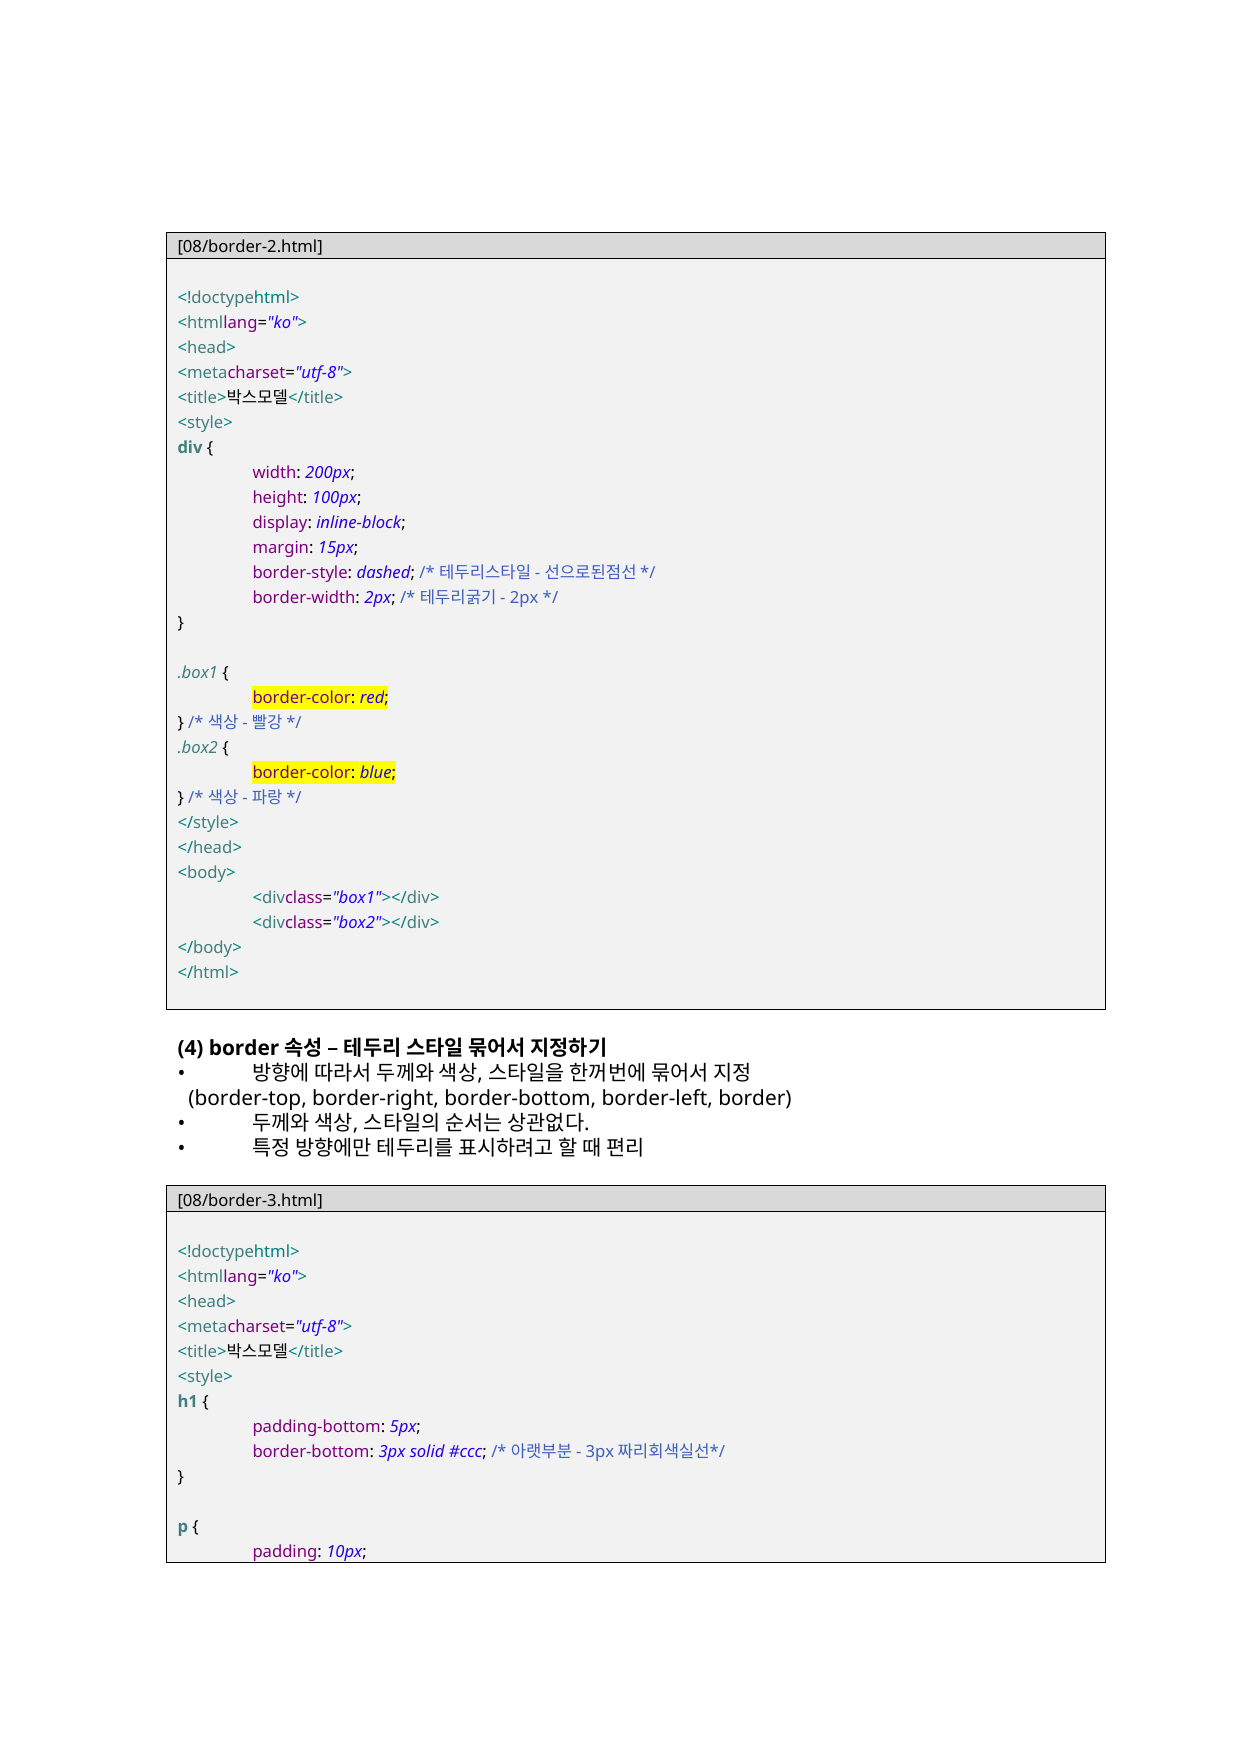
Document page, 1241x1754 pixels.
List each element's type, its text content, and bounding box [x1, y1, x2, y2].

table_header [08/border-3.html] [167, 1186, 1105, 1211]
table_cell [167, 1212, 1105, 1562]
list 두께와 색상, 스타일의 순서는 상관없다. [177, 1110, 1063, 1135]
list 특정 방향에만 테두리를 표시하려고 할 때 편리 [177, 1135, 1063, 1160]
table_cell <!doctypehtml> <htmllang="ko"> <head> <metacharset="utf-8"> <title>박스모델</title> <style> div { width: 200px; height: 100px; display: inline-block; margin: 15px; border-style: dashed; /* 테두리스타일 - 선으로된점선 */ border-width: 2px; /* 테두리굵기 - 2px */ } .box1 { border-color: red; } /* 색상 - 빨강 */ .box2 { border-color: blue; } /* 색상 - 파랑 */ </style> </head> <body> <divclass="box1"></div> <divclass="box2"></div> </body> </html> [167, 259, 1105, 1009]
list 방향에 따라서 두께와 색상, 스타일을 한꺼번에 묶어서 지정 (border-top, border-right, border-bottom, border-left, border) [177, 1060, 1063, 1110]
text (4) border 속성 – 테두리 스타일 묶어서 지정하기 [177, 1035, 1063, 1060]
table_header [08/border-2.html] [167, 233, 1105, 258]
